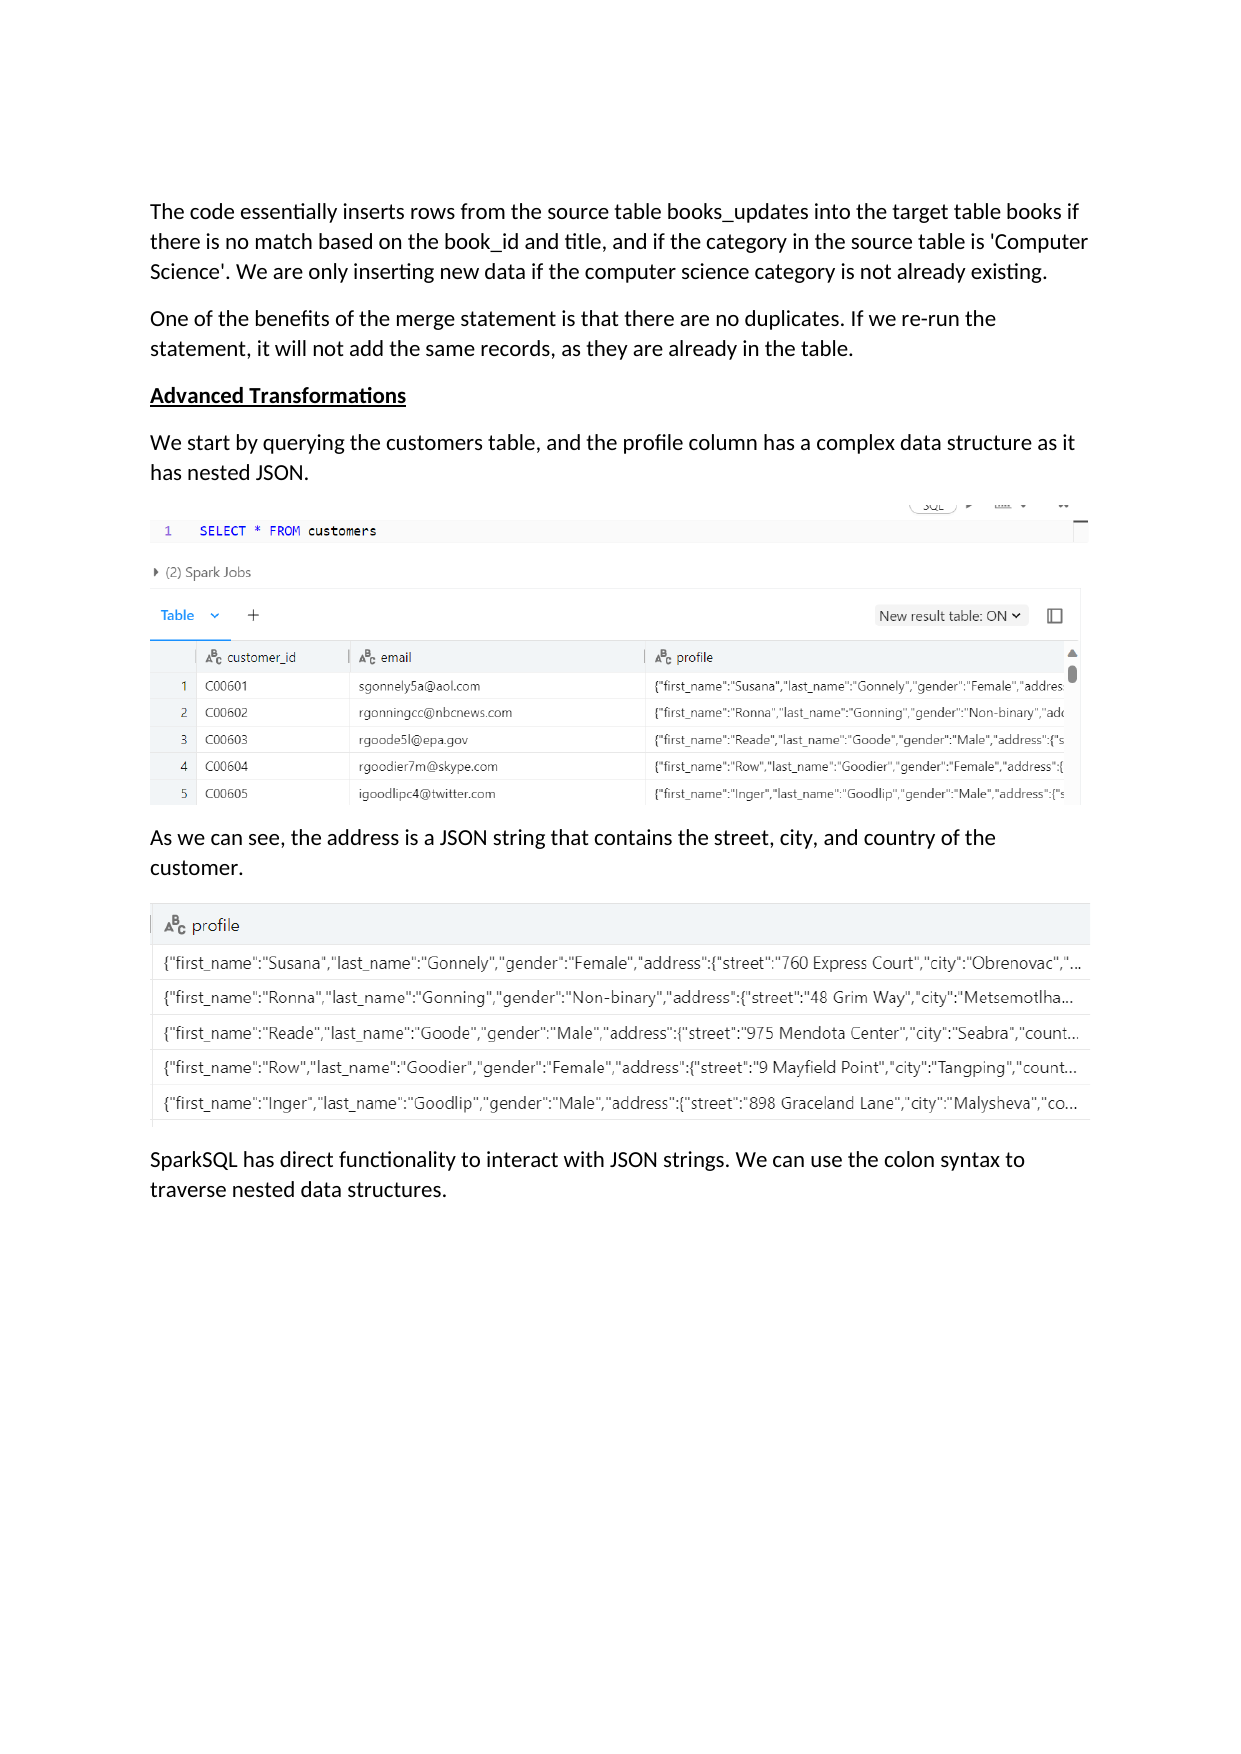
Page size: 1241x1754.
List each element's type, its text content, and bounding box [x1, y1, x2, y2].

text One of the benefits of the merge statement is that there are no duplicates. If we re-run the statement, it will not add the same records, as they are already in the table. [150, 304, 1090, 362]
text We start by querying the customers table, and the profile column has a complex data structure as it has nested JSON. [150, 428, 1090, 486]
picture [150, 505, 1091, 805]
text SparkSQL has direct functionality to interact with JSON strings. We can use the colon syntax to traverse nested data structures. [150, 1145, 1090, 1203]
text The code essentially inserts rows from the source table books_updates into the target table books if there is no match based on the book_id and title, and if the category in the source table is 'Computer Science'. We are only inserting new data if the computer science category is not already existing. [150, 197, 1090, 285]
picture [150, 900, 1091, 1127]
text Advanced Transformations [150, 381, 1090, 409]
text As we can see, the address is a JSON string that contains the street, city, and country of the customer. [150, 823, 1090, 882]
